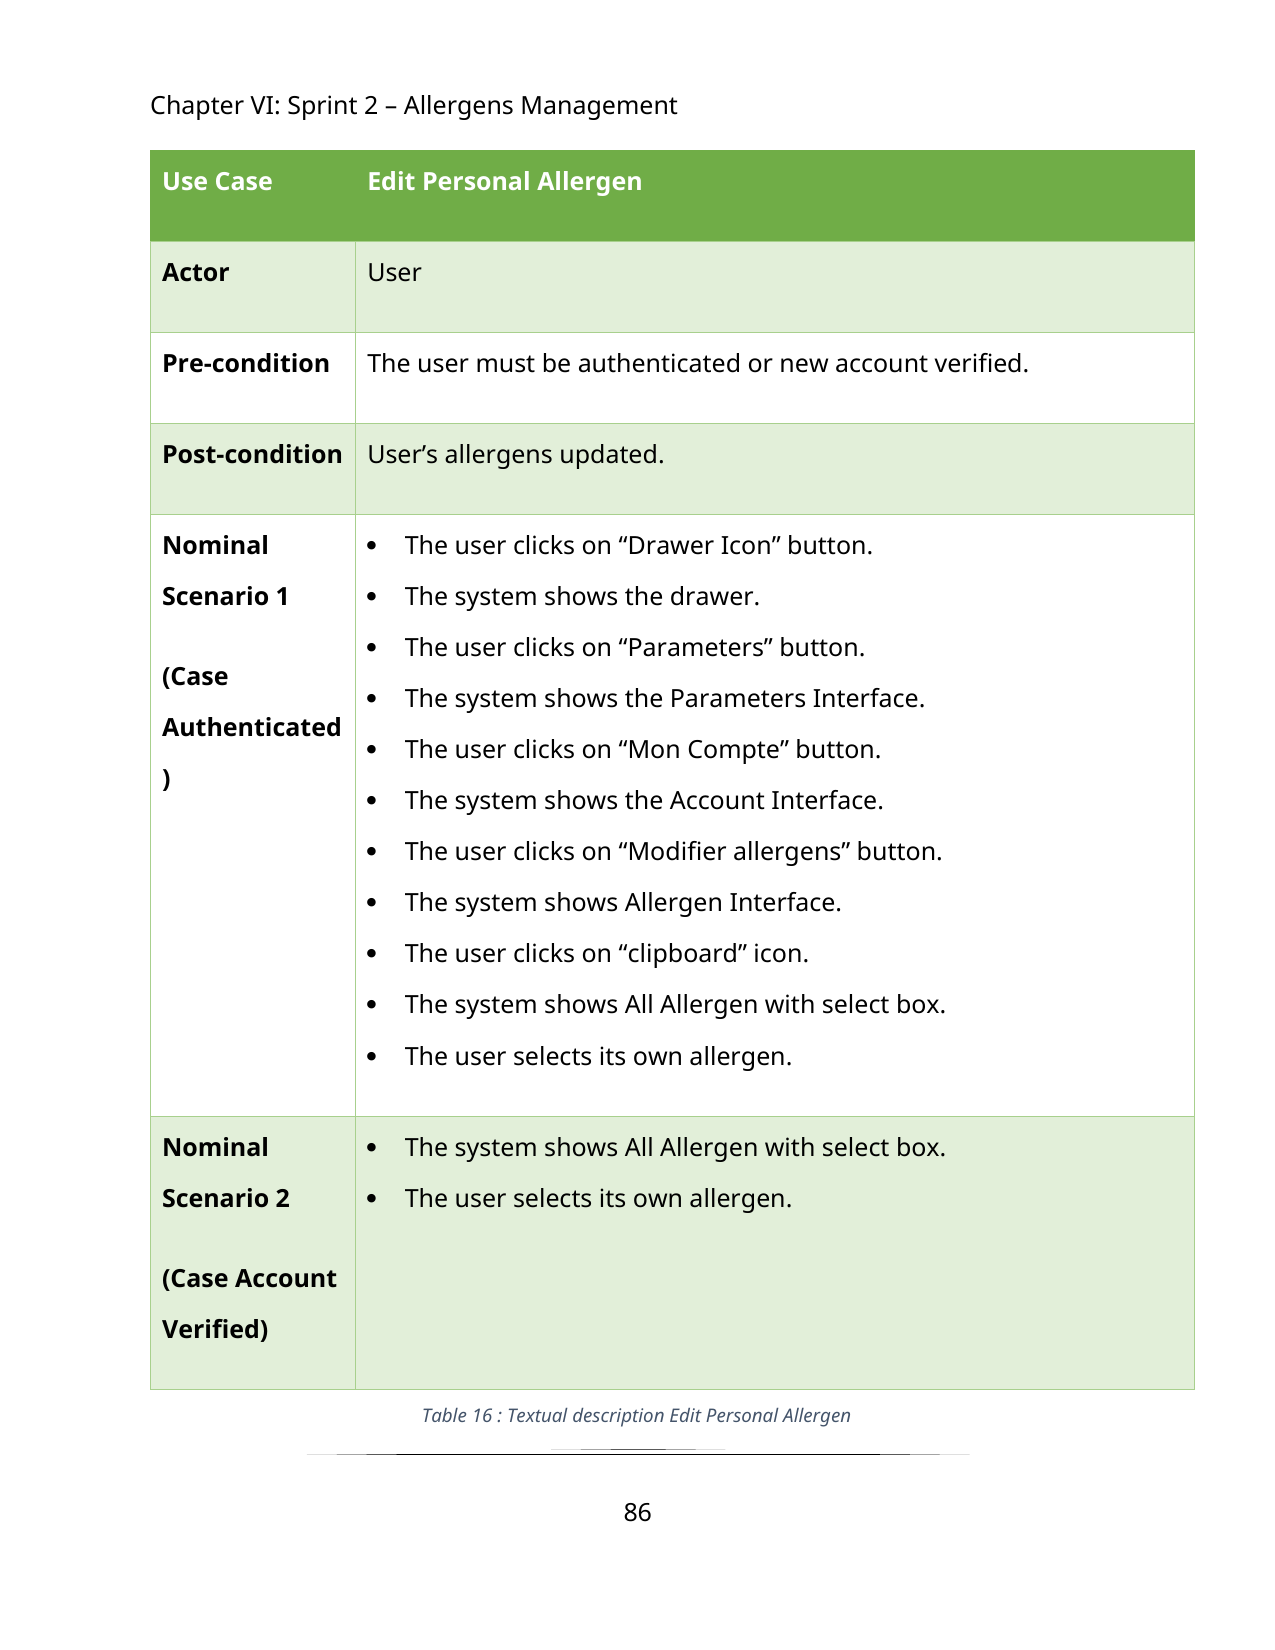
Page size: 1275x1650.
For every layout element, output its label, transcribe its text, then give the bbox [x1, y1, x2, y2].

text Table 16 : Textual description Edit Personal Allergen [150, 1402, 1125, 1428]
table_cell The system shows All Allergen with select box. The user selects its own allergen. [356, 1117, 1194, 1389]
table_cell Pre-condition [151, 333, 355, 423]
table_cell Nominal Scenario 1 (Case Authenticated) [151, 515, 355, 1116]
table_cell The user must be authenticated or new account verified. [356, 333, 1194, 423]
table_cell Actor [151, 242, 355, 332]
table_header Edit Personal Allergen [356, 151, 1194, 241]
table_header Use Case [151, 151, 355, 241]
table_cell The user clicks on “Drawer Icon” button. The system shows the drawer. The user clicks on “Parameters” button. The system shows the Parameters Interface. The user clicks on “Mon Compte” button. The system shows the Account Interface. The user clicks on “Modifier allergens” button. The system shows Allergen Interface. The user clicks on “clipboard” icon. The system shows All Allergen with select box. The user selects its own allergen. [356, 515, 1194, 1116]
table_cell Nominal Scenario 2 (Case Account Verified) [151, 1117, 355, 1389]
table_cell Post-condition [151, 424, 355, 514]
table_cell User’s allergens updated. [356, 424, 1194, 514]
table_cell User [356, 242, 1194, 332]
